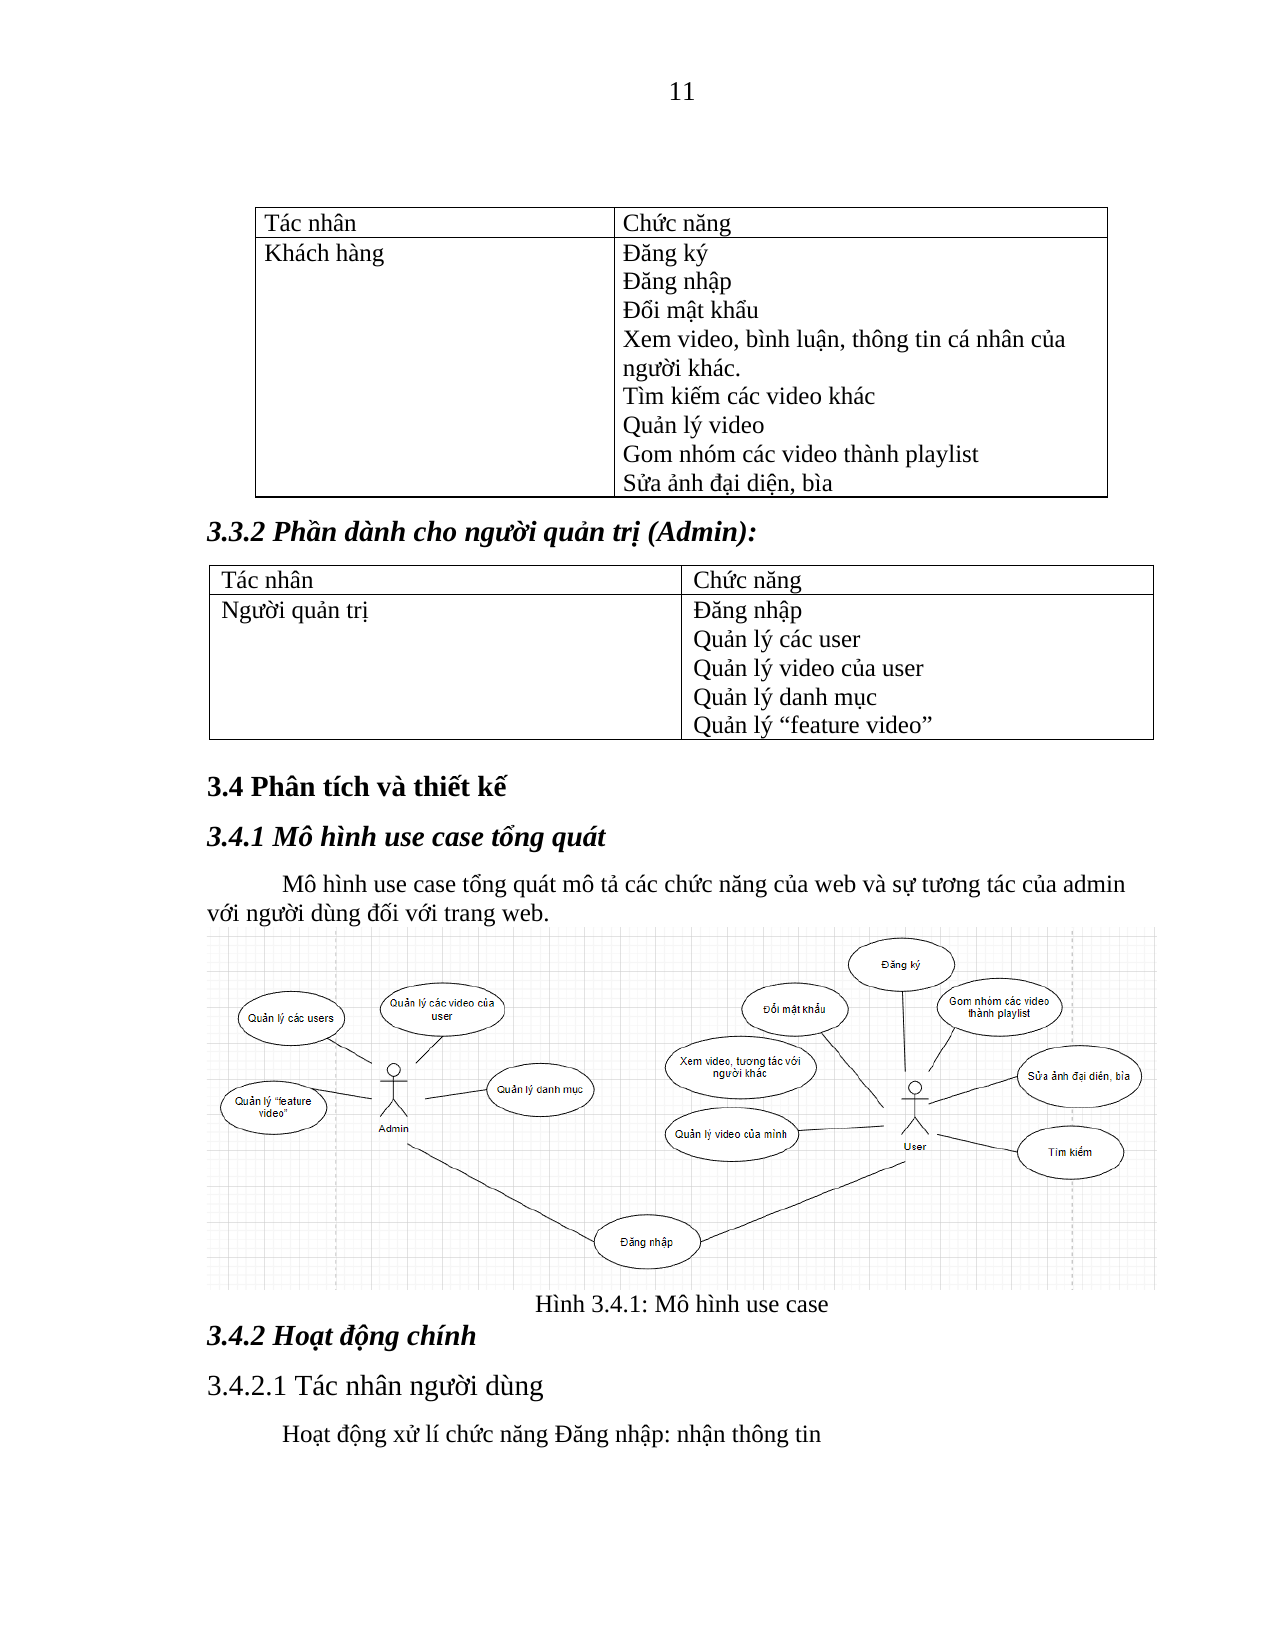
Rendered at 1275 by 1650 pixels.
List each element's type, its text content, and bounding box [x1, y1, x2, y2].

table_header Chức năng [615, 208, 1107, 237]
text Hoạt động xử lí chức năng Đăng nhập: nhận thông tin [207, 1419, 1157, 1447]
table_cell Đăng ký Đăng nhập Đổi mật khẩu Xem video, bình luận, thông tin cá nhân của người khác. Tìm kiếm các video khác Quản lý video Gom nhóm các video thành playlist Sửa ảnh đại diện, bìa [615, 238, 1107, 496]
picture [206, 927, 1157, 1290]
text 3.4 Phân tích và thiết kế [207, 769, 1157, 802]
text 3.4.2.1 Tác nhân người dùng [207, 1368, 1157, 1402]
table_cell Khách hàng [256, 238, 614, 496]
table_header Tác nhân [256, 208, 614, 237]
table_header Tác nhân [210, 566, 681, 594]
text Hình 3.4.1: Mô hình use case [207, 1290, 1157, 1318]
text 3.4.1 Mô hình use case tổng quát [207, 819, 1157, 853]
text 3.3.2 Phần dành cho người quản trị (Admin): [207, 207, 1157, 548]
table_cell Đăng nhập Quản lý các user Quản lý video của user Quản lý danh mục Quản lý “feature video” [682, 595, 1153, 739]
table_cell Người quản trị [210, 595, 681, 739]
table_header Chức năng [682, 566, 1153, 594]
text 3.4.2 Hoạt động chính [207, 1318, 1157, 1352]
text Mô hình use case tổng quát mô tả các chức năng của web và sự tương tác của admin với người dùng đối với trang web. [207, 869, 1157, 927]
